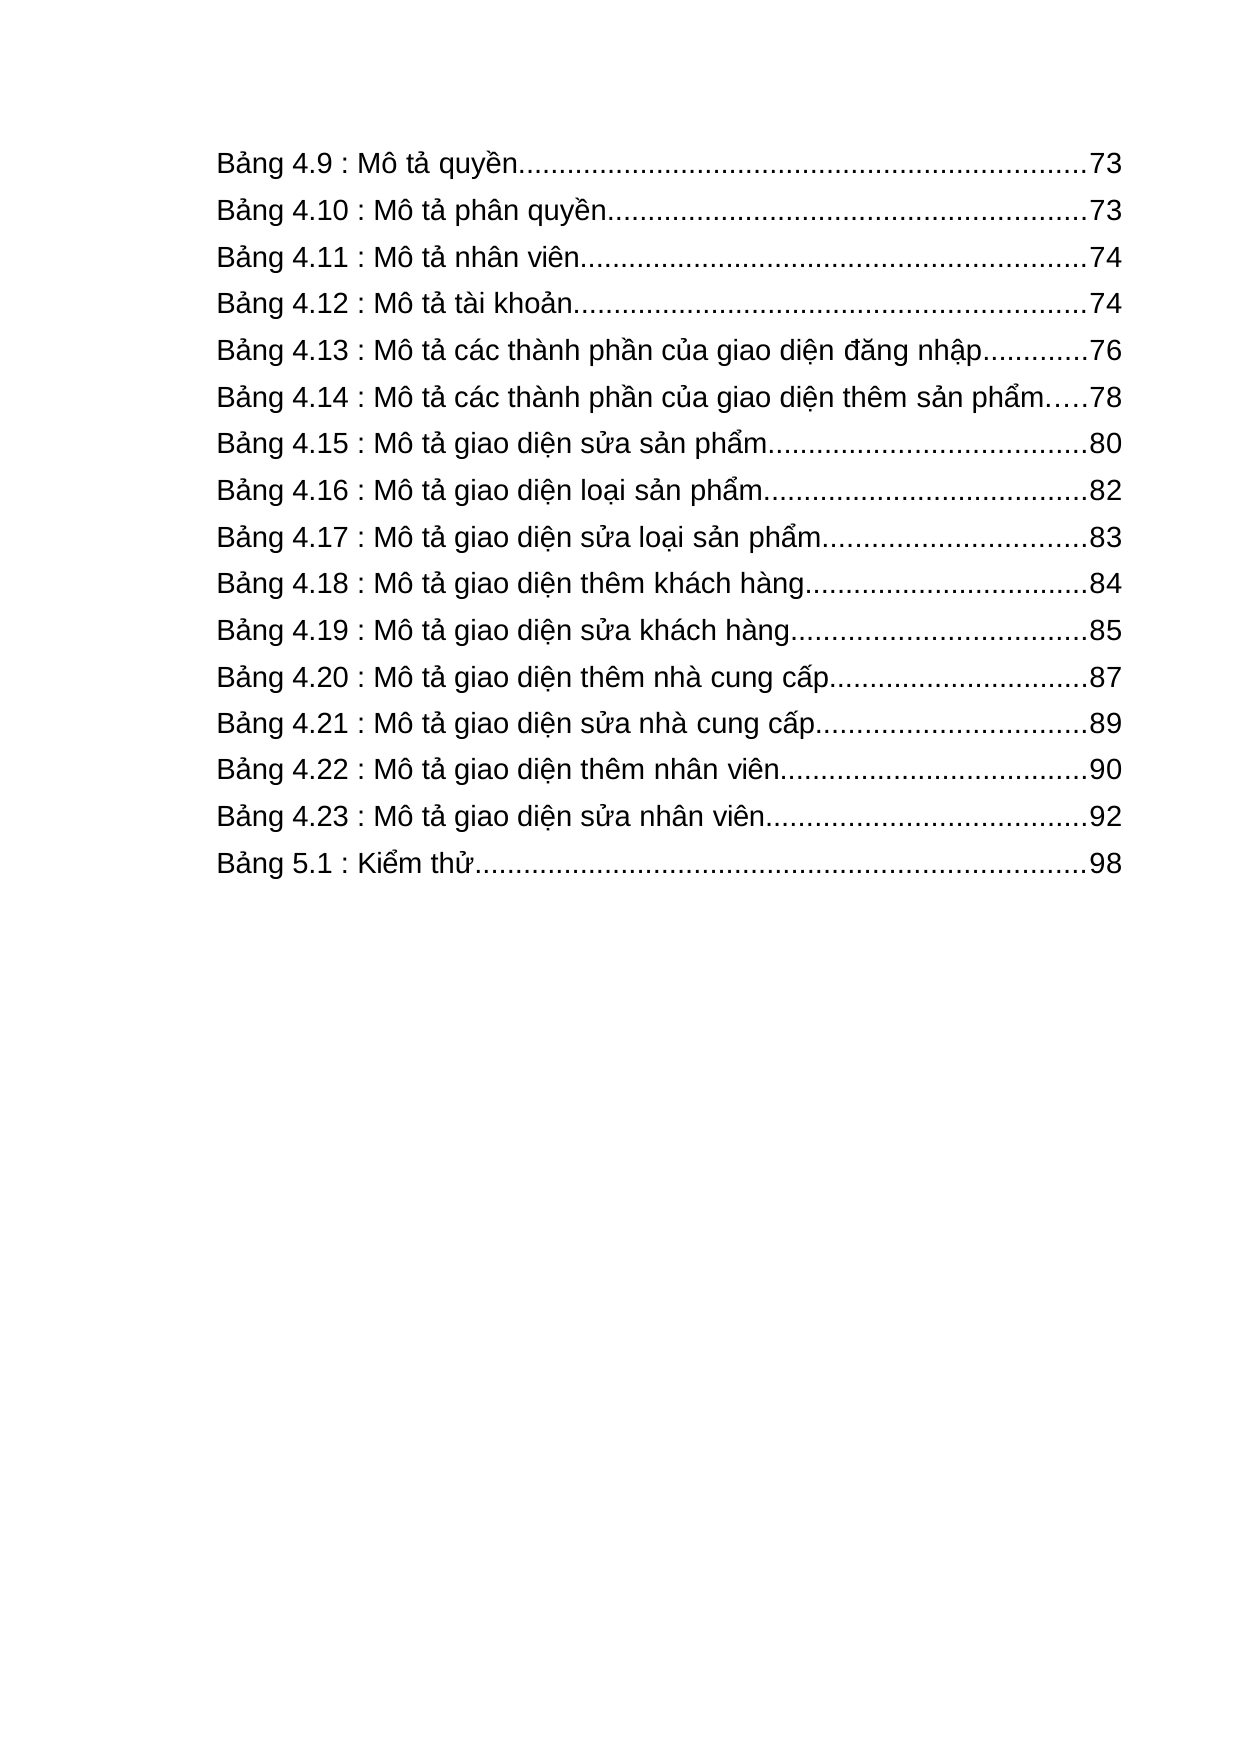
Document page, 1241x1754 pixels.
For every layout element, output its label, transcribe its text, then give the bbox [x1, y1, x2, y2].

text Bảng 4.9 : Mô tả quyền 73 [216, 146, 1240, 180]
text Bảng 4.23 : Mô tả giao diện sửa nhân viên 92 [216, 799, 1240, 833]
text Bảng 4.17 : Mô tả giao diện sửa loại sản phẩm 83 [216, 520, 1240, 553]
text Bảng 4.22 : Mô tả giao diện thêm nhân viên 90 [216, 752, 1240, 786]
text Bảng 4.20 : Mô tả giao diện thêm nhà cung cấp 87 [216, 660, 1240, 693]
text Bảng 4.14 : Mô tả các thành phần của giao diện thêm sản phẩm 78 [216, 379, 1240, 413]
text Bảng 4.11 : Mô tả nhân viên 74 [216, 239, 1240, 273]
text Bảng 4.21 : Mô tả giao diện sửa nhà cung cấp 89 [216, 706, 1240, 739]
text Bảng 5.1 : Kiểm thử 98 [216, 846, 1240, 879]
text Bảng 4.16 : Mô tả giao diện loại sản phẩm 82 [216, 473, 1240, 507]
text Bảng 4.19 : Mô tả giao diện sửa khách hàng 85 [216, 613, 1240, 647]
text Bảng 4.18 : Mô tả giao diện thêm khách hàng 84 [216, 566, 1240, 600]
text Bảng 4.12 : Mô tả tài khoản 74 [216, 286, 1240, 320]
text Bảng 4.13 : Mô tả các thành phần của giao diện đăng nhập 76 [216, 333, 1240, 366]
text Bảng 4.15 : Mô tả giao diện sửa sản phẩm 80 [216, 426, 1240, 460]
text Bảng 4.10 : Mô tả phân quyền 73 [216, 193, 1240, 226]
